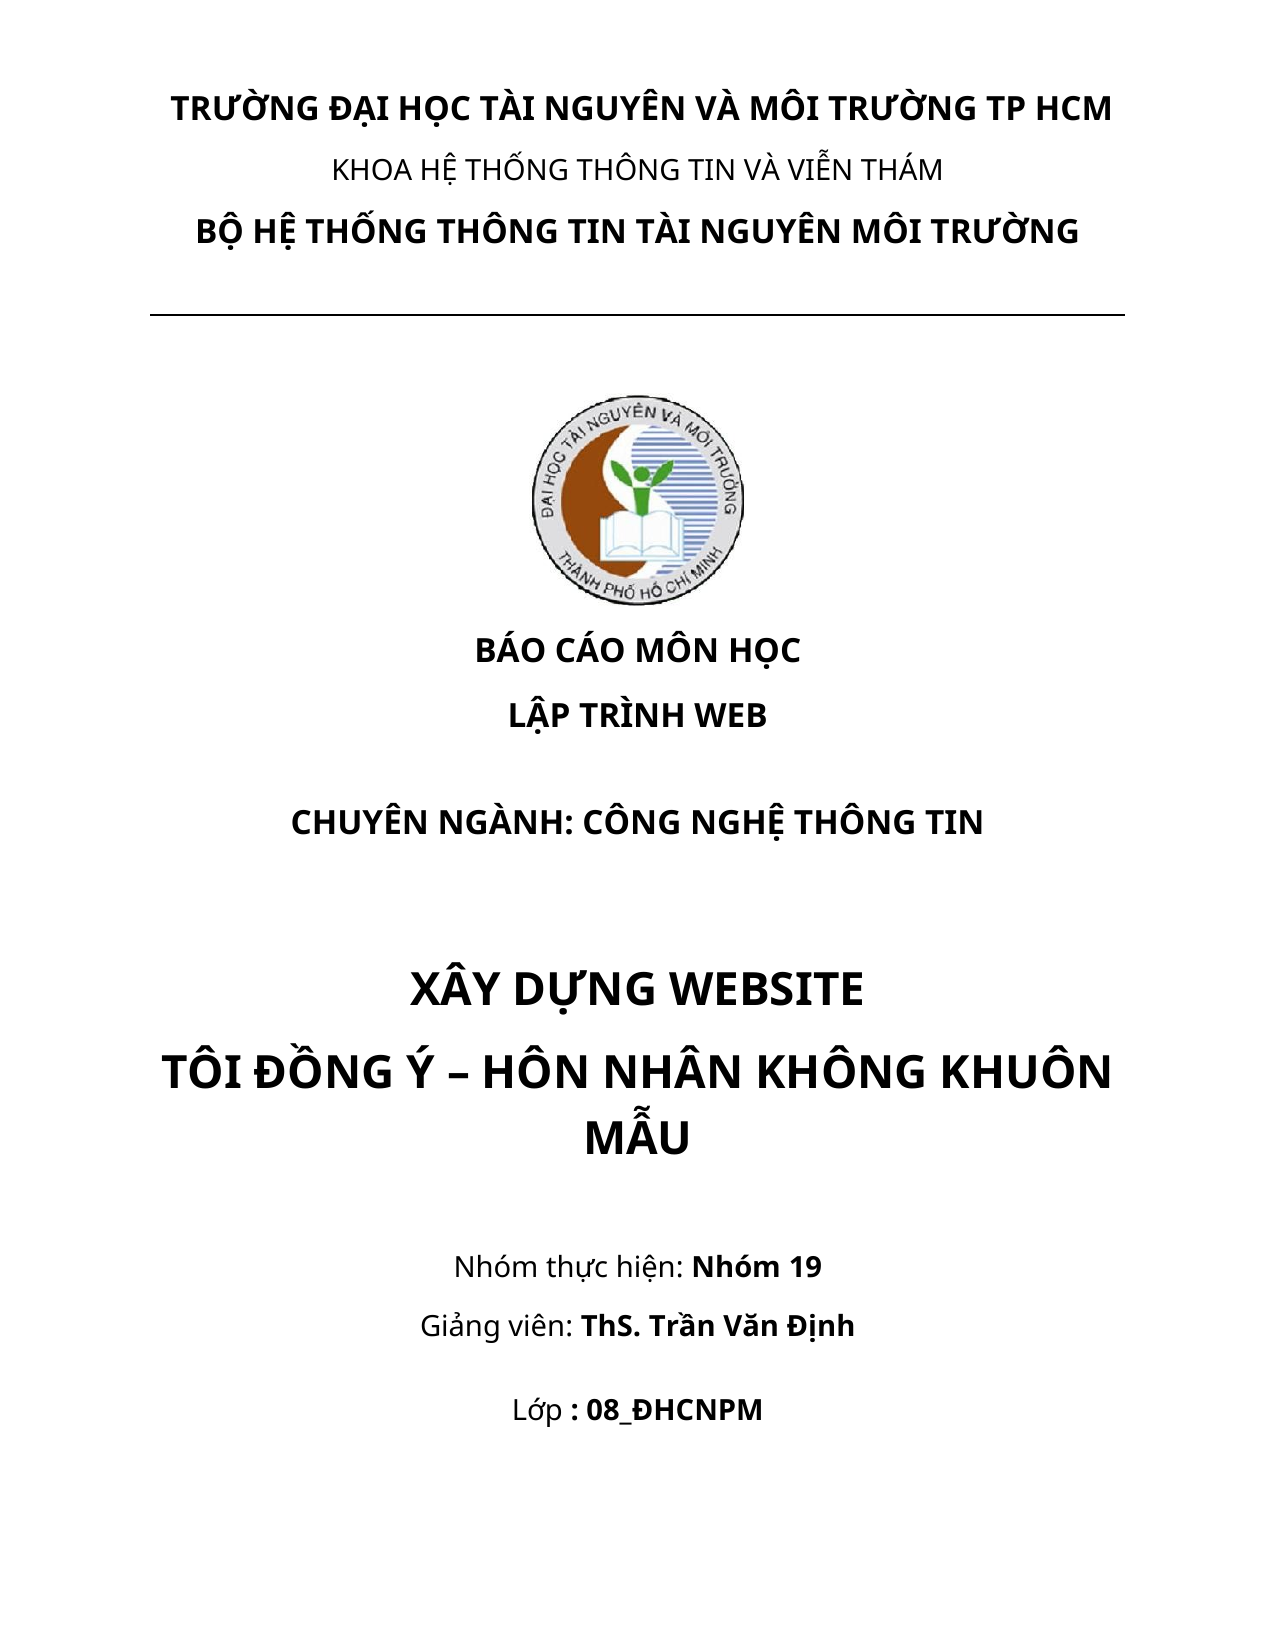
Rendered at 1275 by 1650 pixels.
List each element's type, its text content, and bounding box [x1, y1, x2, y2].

text Nhóm thực hiện: Nhóm 19 [150, 1247, 1125, 1286]
text BỘ HỆ THỐNG THÔNG TIN TÀI NGUYÊN MÔI TRƯỜNG [150, 208, 1125, 253]
text TÔI ĐỒNG Ý – HÔN NHÂN KHÔNG KHUÔN MẪU [150, 1039, 1125, 1168]
text TRƯỜNG ĐẠI HỌC TÀI NGUYÊN VÀ MÔI TRƯỜNG TP HCM [150, 84, 1125, 130]
text LẬP TRÌNH WEB [150, 691, 1125, 737]
text CHUYÊN NGÀNH: CÔNG NGHỆ THÔNG TIN [150, 756, 1125, 844]
picture [529, 393, 746, 609]
text BÁO CÁO MÔN HỌC [150, 627, 1125, 672]
text Giảng viên: ThS. Trần Văn Định Lớp : 08_ĐHCNPM [150, 1305, 1125, 1429]
text KHOA HỆ THỐNG THÔNG TIN VÀ VIỄN THÁM [150, 149, 1125, 189]
text XÂY DỰNG WEBSITE [150, 913, 1125, 1019]
